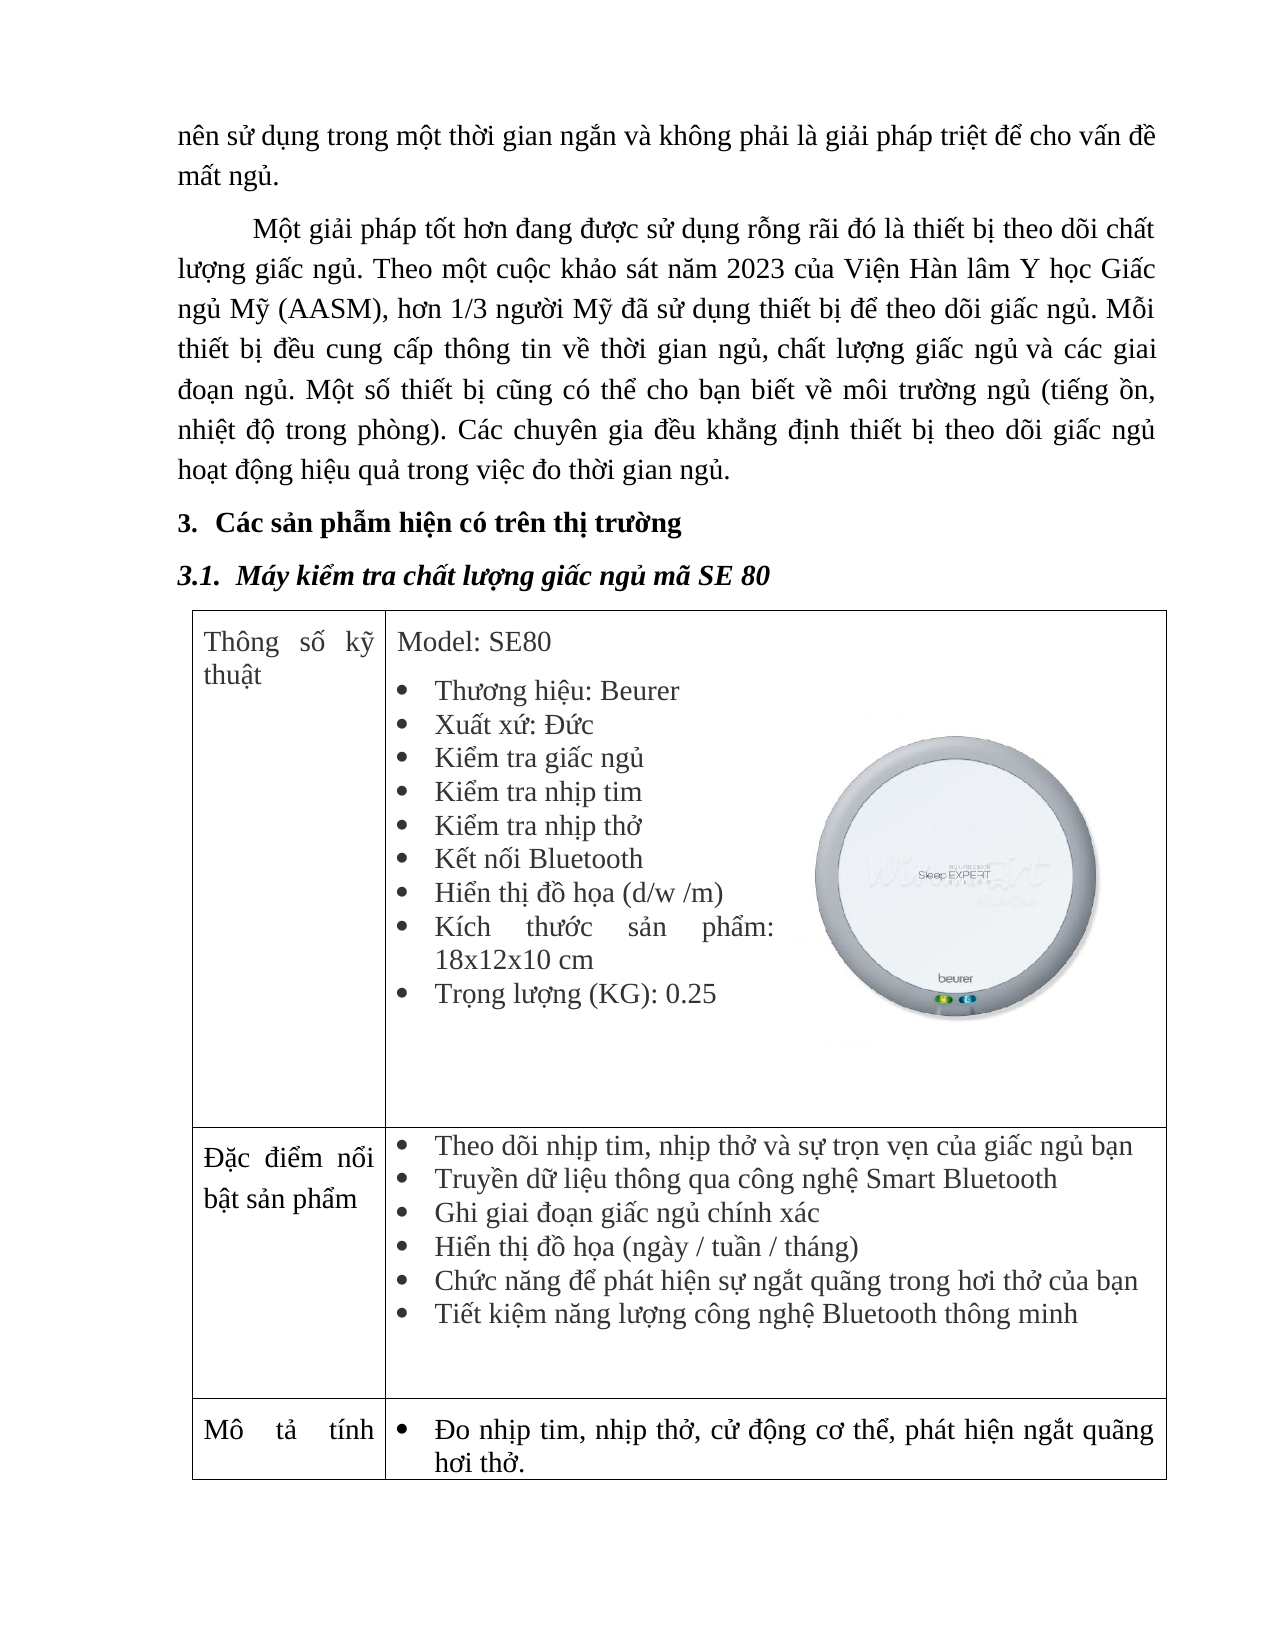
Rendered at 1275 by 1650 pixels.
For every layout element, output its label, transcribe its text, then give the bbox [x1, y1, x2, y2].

table_header Thông số kỹ thuật [193, 611, 385, 1127]
subtitle Máy kiểm tra chất lượng giấc ngủ mã SE 80 [177, 558, 1157, 591]
table_cell Theo dõi nhịp tim, nhịp thở và sự trọn vẹn của giấc ngủ bạn Truyền dữ liệu thông qua công nghệ Smart Bluetooth Ghi giai đoạn giấc ngủ chính xác Hiển thị đồ họa (ngày / tuần / tháng) Chức năng để phát hiện sự ngắt quãng trong hơi thở của bạn Tiết kiệm năng lượng công nghệ Bluetooth thông minh [386, 1128, 1166, 1398]
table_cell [386, 1399, 1166, 1479]
picture [793, 715, 1123, 1044]
table_cell Đặc điểm nổi bật sản phẩm [193, 1128, 385, 1398]
table_header Model: SE80 Thương hiệu: Beurer Xuất xứ: Đức Kiểm tra giấc ngủ Kiểm tra nhịp tim Kiểm tra nhịp thở Kết nối Bluetooth Hiển thị đồ họa (d/w /m) Kích thước sản phẩm: 18x12x10 cm Trọng lượng (KG): 0.25 [386, 611, 1166, 1127]
subtitle Các sản phẫm hiện có trên thị trường [177, 505, 1157, 538]
text Một giải pháp tốt hơn đang được sử dụng rỗng rãi đó là thiết bị theo dõi chất lượng giấc ngủ. Theo một cuộc khảo sát năm 2023 của Viện Hàn lâm Y học Giấc ngủ Mỹ (AASM), hơn 1/3 người Mỹ đã sử dụng thiết bị để theo dõi giấc ngủ. Mỗi thiết bị đều cung cấp thông tin về thời gian ngủ, chất lượng giấc ngủ và các giai đoạn ngủ. Một số thiết bị cũng có thể cho bạn biết về môi trường ngủ (tiếng ồn, nhiệt độ trong phòng). Các chuyên gia đều khẳng định thiết bị theo dõi giấc ngủ hoạt động hiệu quả trong việc đo thời gian ngủ. [177, 211, 1157, 486]
table_cell Mô tả tính năng [193, 1399, 385, 1479]
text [177, 118, 1157, 192]
